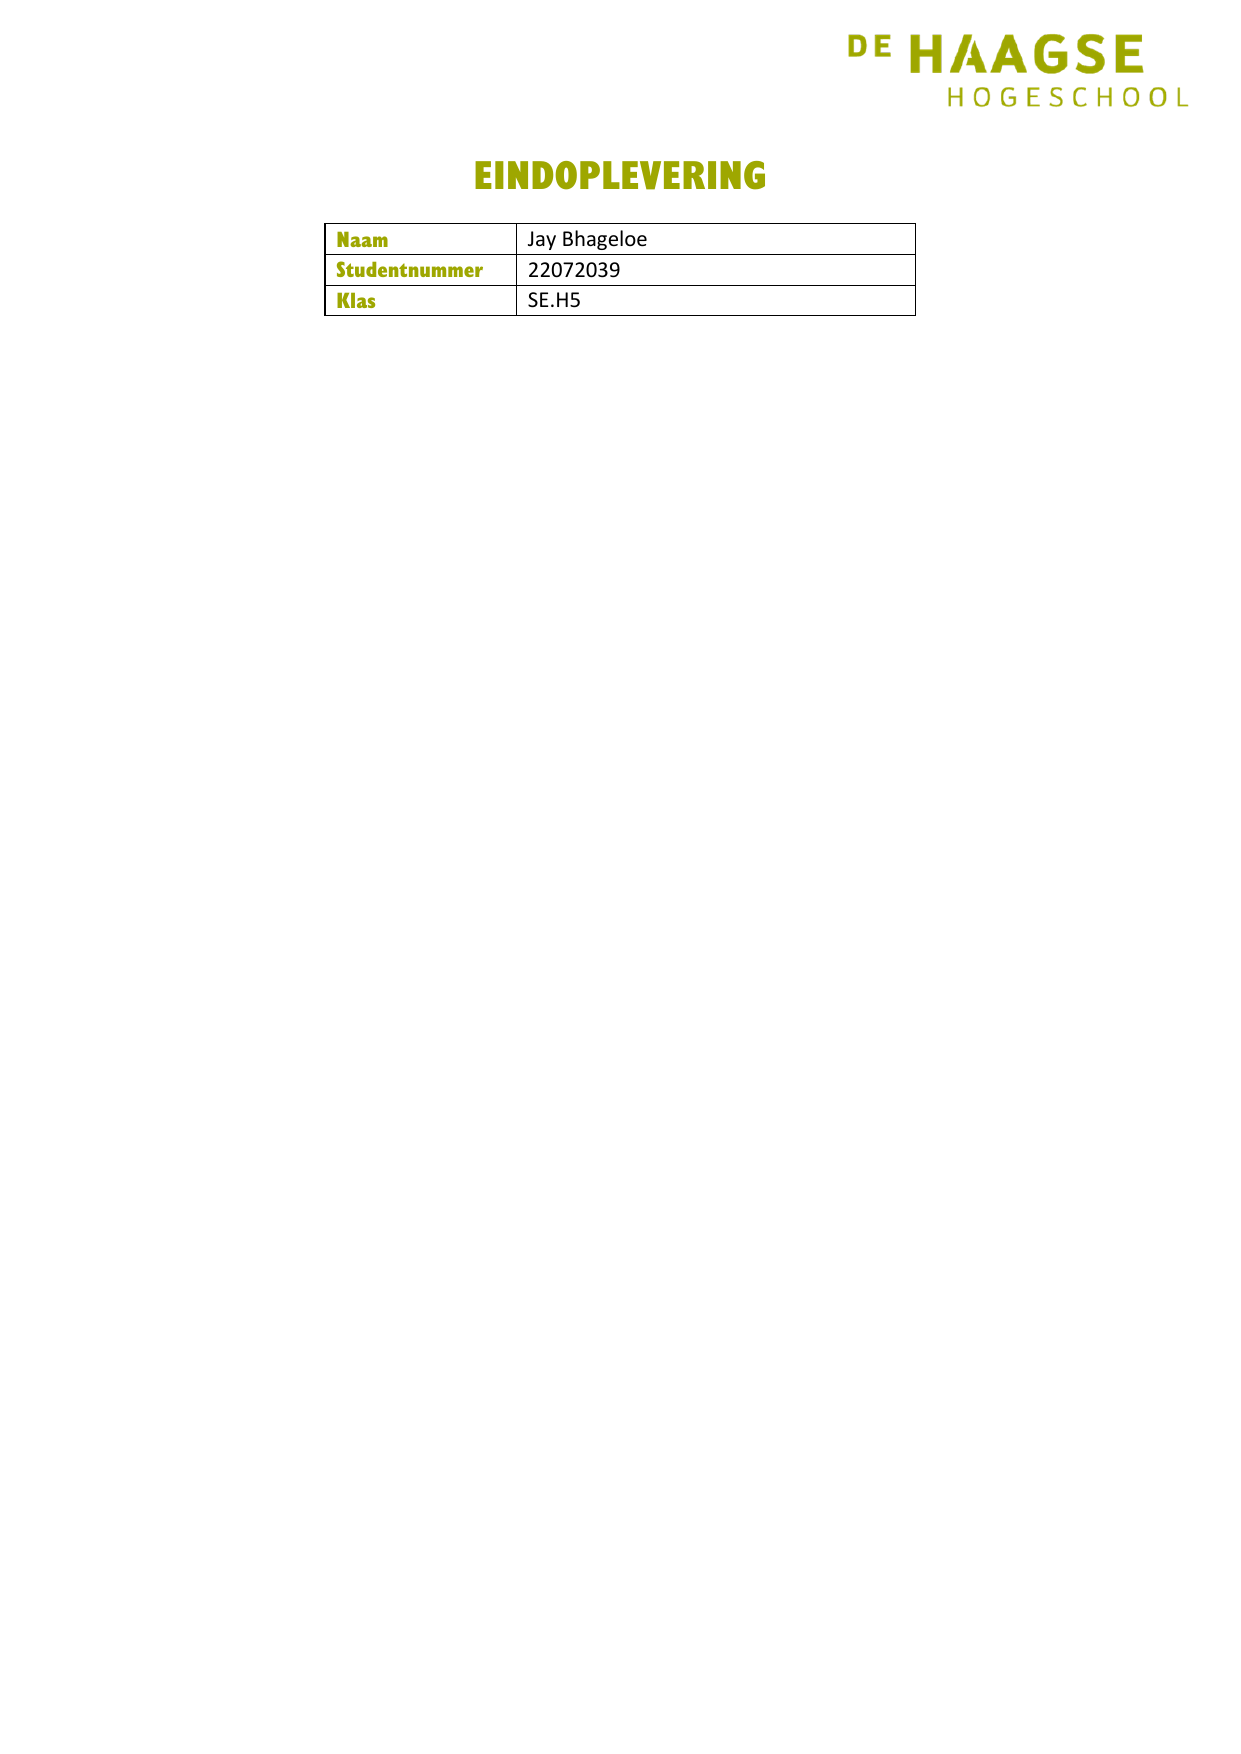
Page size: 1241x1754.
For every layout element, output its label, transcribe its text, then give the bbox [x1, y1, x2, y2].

picture [827, 13, 1209, 127]
table_cell Klas [326, 286, 516, 315]
table_cell Studentnummer [326, 255, 516, 284]
text EINDOPLEVERING [148, 148, 1092, 202]
table_header Naam [326, 224, 516, 254]
